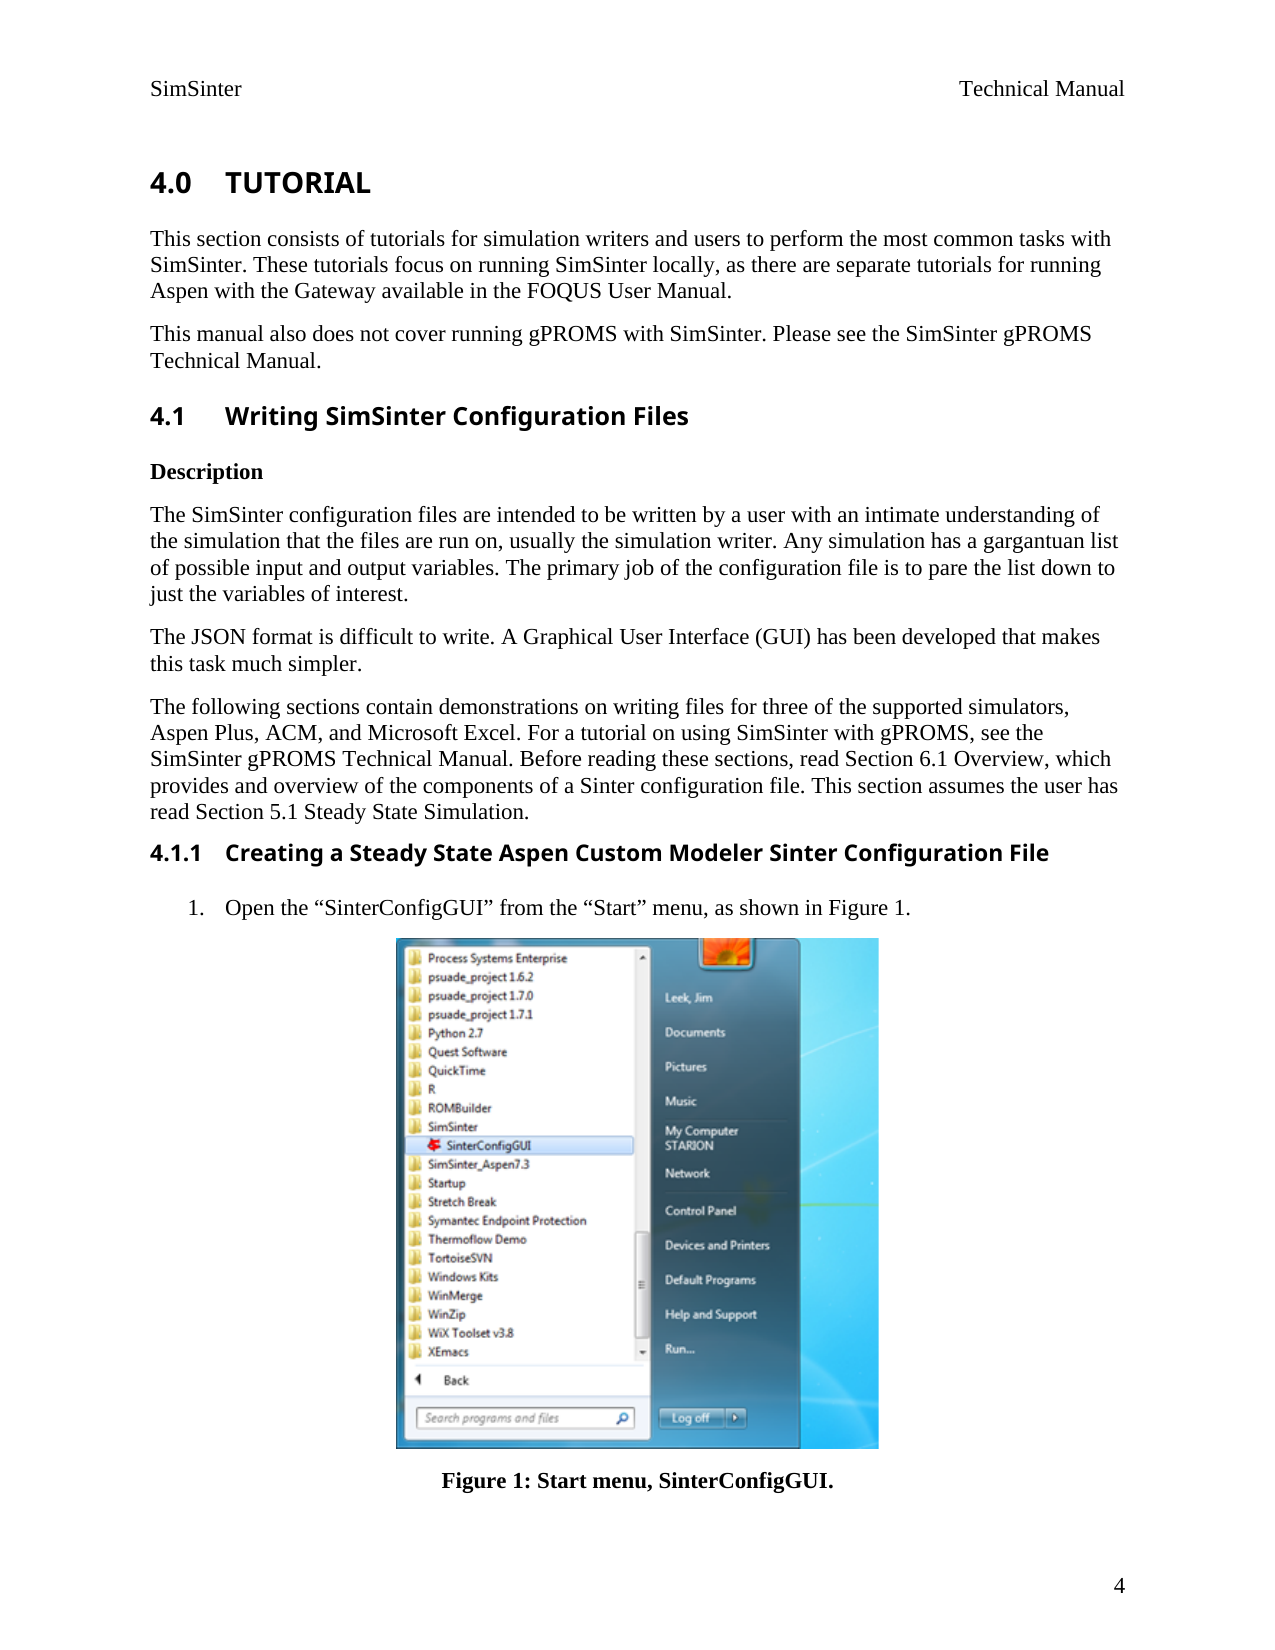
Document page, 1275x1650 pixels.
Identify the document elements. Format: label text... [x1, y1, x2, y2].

picture [396, 938, 879, 1449]
list Open the “SinterConfigGUI” from the “Start” menu, as shown in Figure 1. [187, 894, 1125, 920]
text The JSON format is difficult to write. A Graphical User Interface (GUI) has been developed that makes this task much simpler. [150, 623, 1125, 676]
subtitle Creating a Steady State Aspen Custom Modeler Sinter Configuration File [150, 837, 1125, 868]
text Description [150, 458, 1125, 484]
subtitle Writing SimSinter Configuration Files [150, 398, 1125, 432]
text This section consists of tutorials for simulation writers and users to perform the most common tasks with SimSinter. These tutorials focus on running SimSinter locally, as there are separate tutorials for running Aspen with the Gateway available in the FOQUS User Manual. [150, 225, 1125, 304]
text Figure 1: Start menu, SinterConfigGUI. [150, 1468, 1125, 1494]
subtitle Tutorial [150, 162, 1125, 202]
text This manual also does not cover running gPROMS with SimSinter. Please see the SimSinter gPROMS Technical Manual. [150, 321, 1125, 373]
text The following sections contain demonstrations on writing files for three of the supported simulators, Aspen Plus, ACM, and Microsoft Excel. For a tutorial on using SimSinter with gPROMS, see the SimSinter gPROMS Technical Manual. Before reading these sections, read Section 6.1 Overview, which provides and overview of the components of a Sinter configuration file. This section assumes the user has read Section 5.1 Steady State Simulation. [150, 693, 1125, 824]
text The SimSinter configuration files are intended to be written by a user with an intimate understanding of the simulation that the files are run on, usually the simulation writer. Any simulation has a gargantuan list of possible input and output variables. The primary job of the configuration file is to pare the list down to just the variables of interest. [150, 501, 1125, 607]
